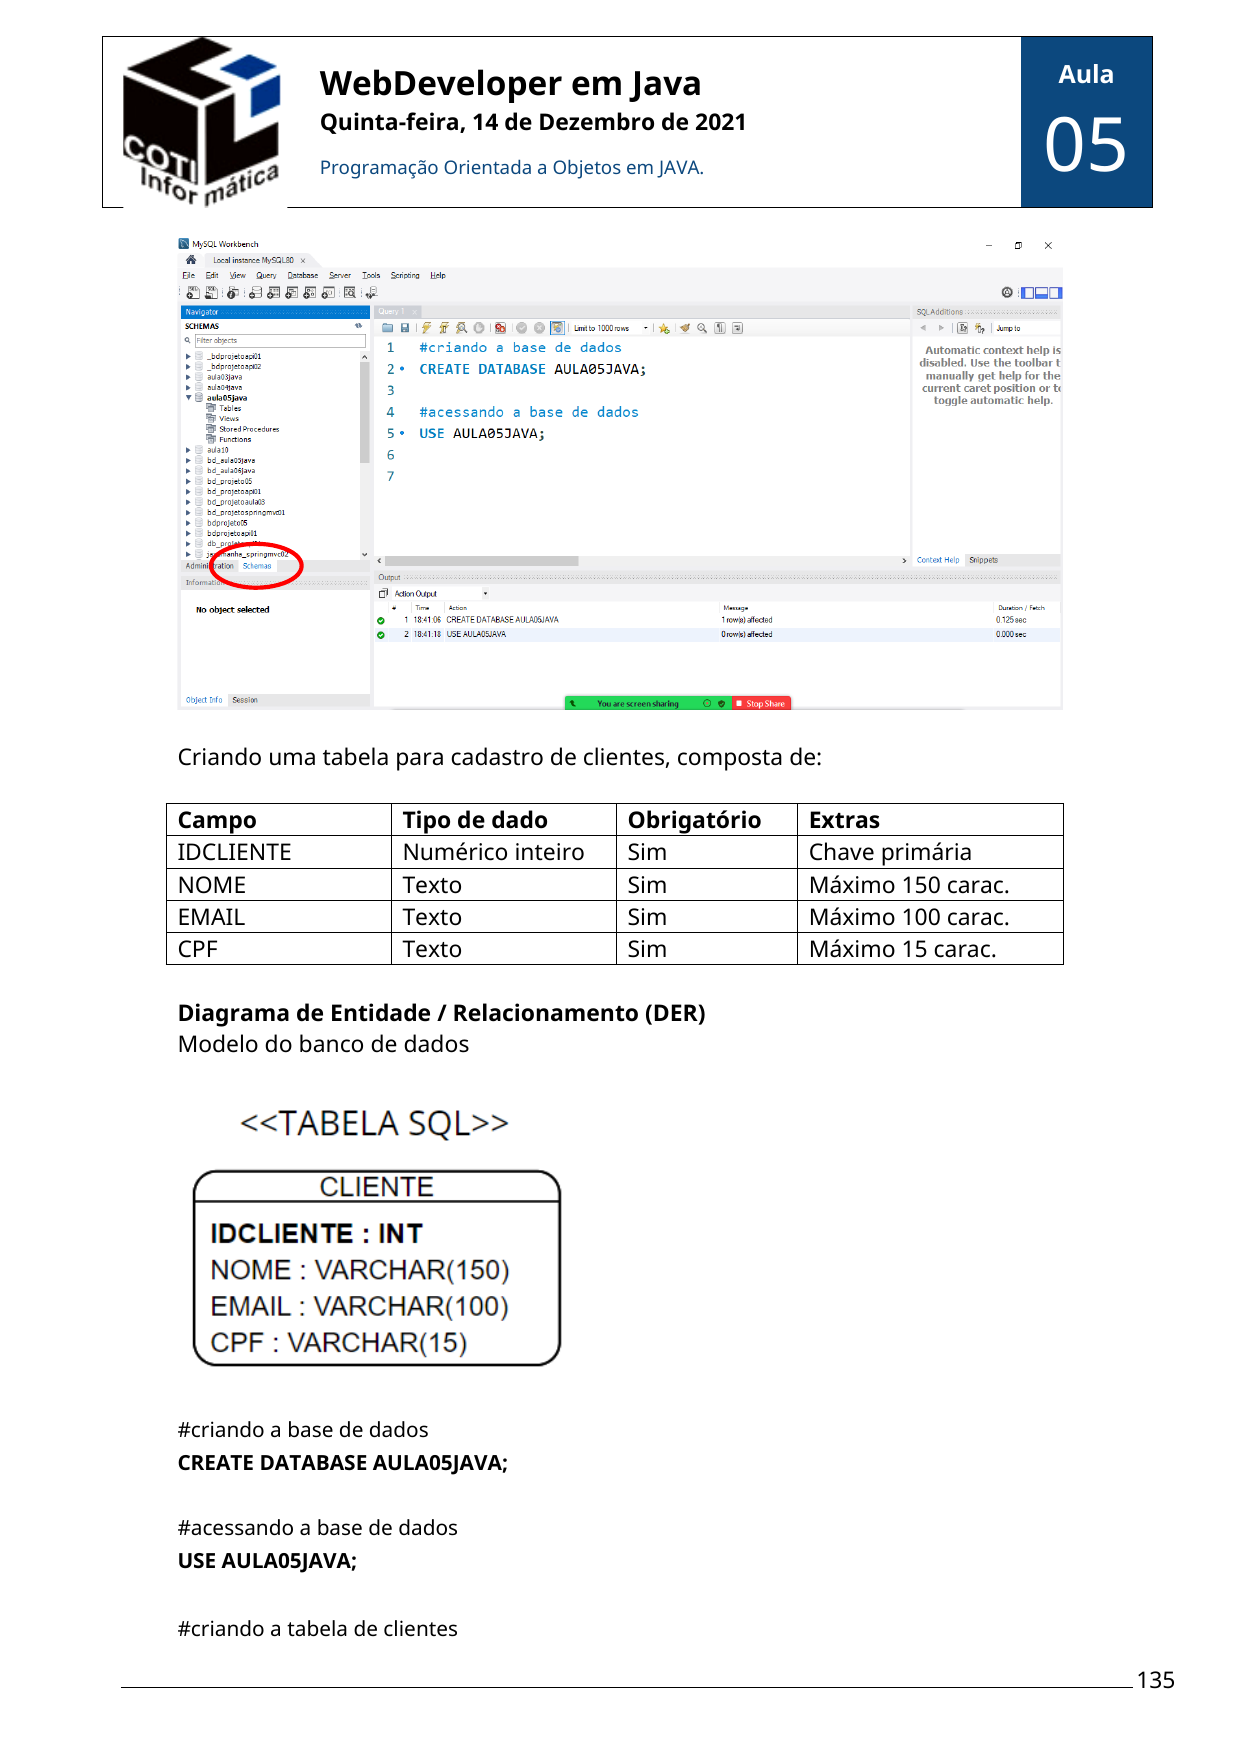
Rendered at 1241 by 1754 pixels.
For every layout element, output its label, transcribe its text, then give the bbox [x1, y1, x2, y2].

text Modelo do banco de dados [177, 1028, 1063, 1059]
text #acessando a base de dados [177, 1513, 1063, 1542]
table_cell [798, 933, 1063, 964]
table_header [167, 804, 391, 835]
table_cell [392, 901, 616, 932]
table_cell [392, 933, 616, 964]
text #criando a base de dados [177, 1415, 1063, 1444]
text CREATE DATABASE AULA05JAVA; [177, 1448, 1063, 1476]
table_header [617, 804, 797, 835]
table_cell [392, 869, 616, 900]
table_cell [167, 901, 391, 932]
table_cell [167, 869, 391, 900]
text Criando uma tabela para cadastro de clientes, composta de: [177, 740, 1063, 772]
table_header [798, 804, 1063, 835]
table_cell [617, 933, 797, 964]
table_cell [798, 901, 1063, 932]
picture [177, 1090, 590, 1385]
text Diagrama de Entidade / Relacionamento (DER) [177, 997, 1063, 1028]
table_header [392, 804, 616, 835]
picture [177, 237, 1063, 710]
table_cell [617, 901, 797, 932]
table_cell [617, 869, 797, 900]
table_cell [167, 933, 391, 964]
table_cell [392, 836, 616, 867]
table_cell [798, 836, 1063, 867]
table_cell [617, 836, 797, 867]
text USE AULA05JAVA; [177, 1546, 1063, 1574]
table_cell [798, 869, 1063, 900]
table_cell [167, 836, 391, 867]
text #criando a tabela de clientes [177, 1614, 1063, 1643]
